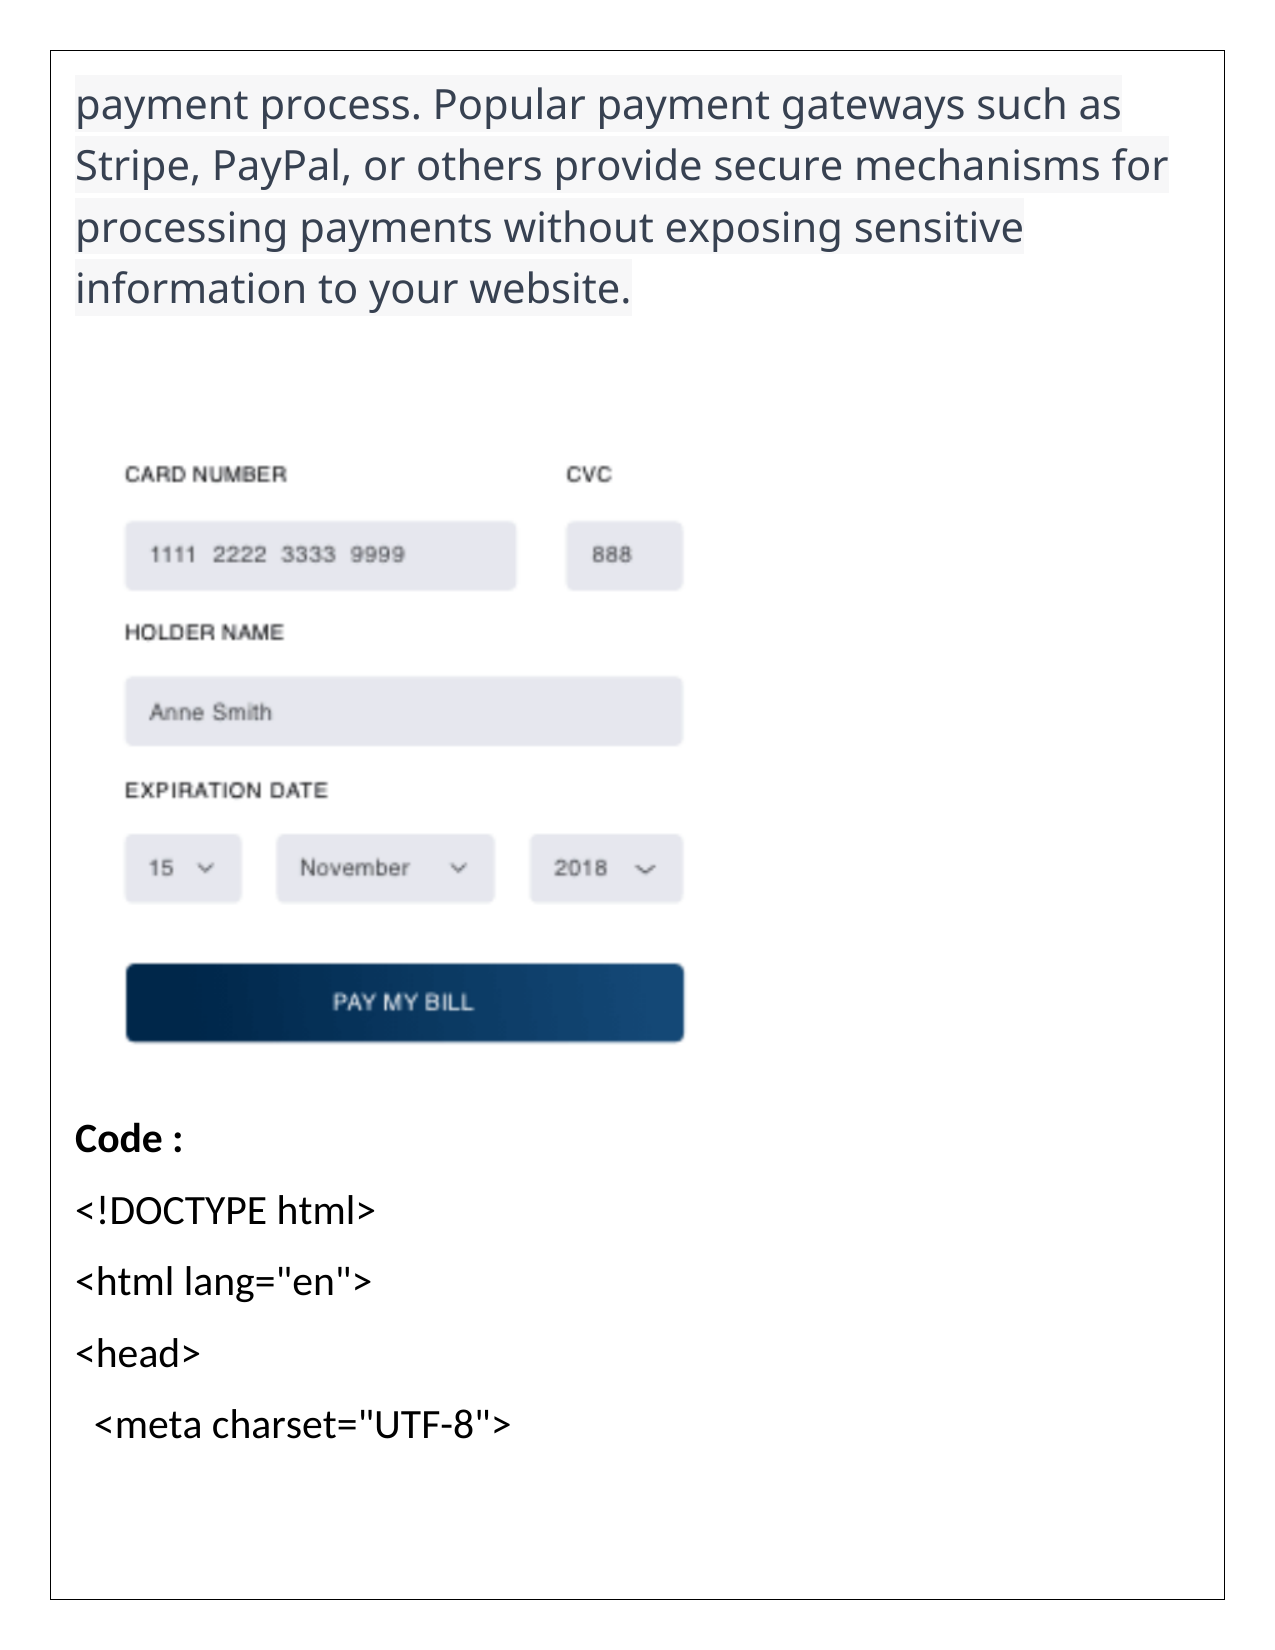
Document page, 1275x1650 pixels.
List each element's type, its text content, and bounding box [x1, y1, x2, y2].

text <!DOCTYPE html> [75, 1184, 1200, 1234]
picture [75, 414, 734, 1094]
text <meta charset="UTF-8"> [75, 1398, 1200, 1449]
text Code : [75, 1112, 1200, 1163]
text <head> [75, 1327, 1200, 1378]
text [75, 75, 1200, 316]
text <html lang="en"> [75, 1255, 1200, 1306]
